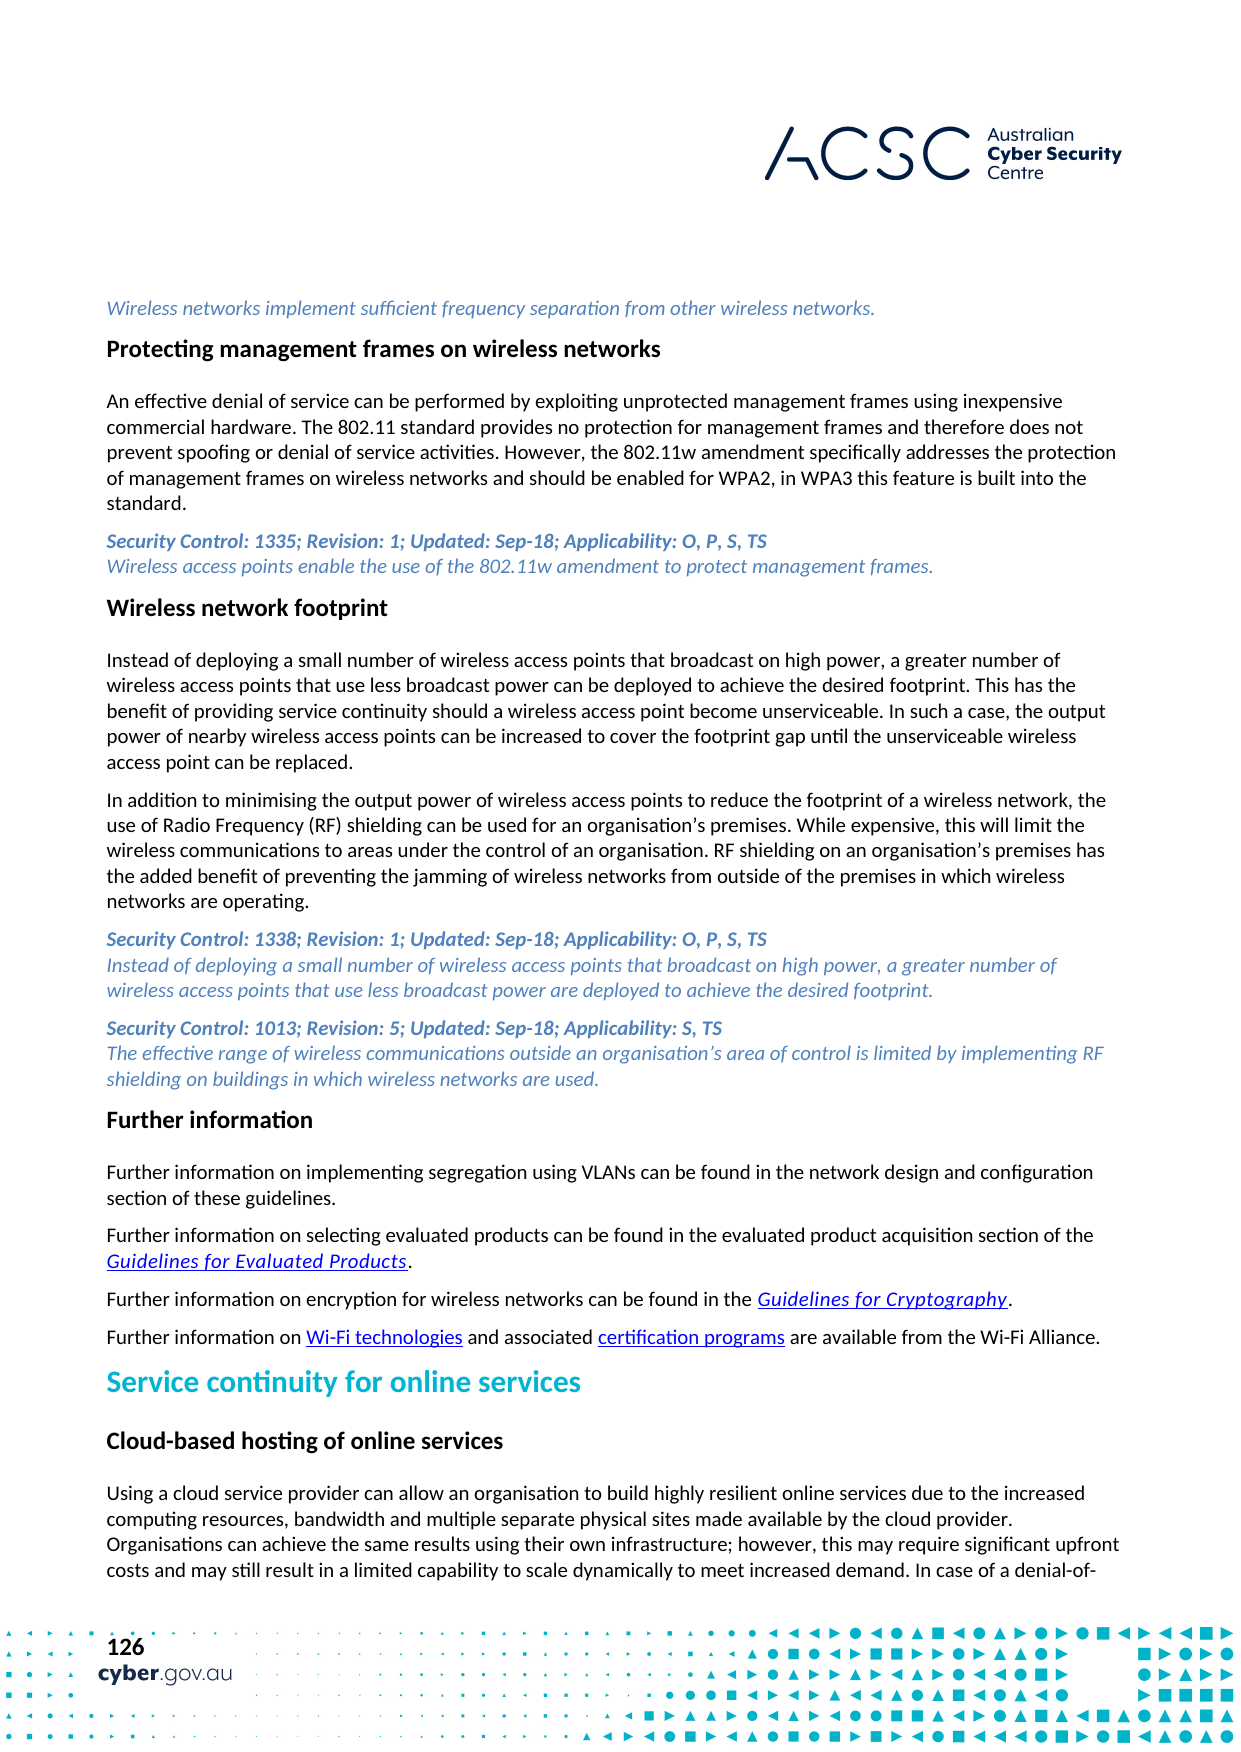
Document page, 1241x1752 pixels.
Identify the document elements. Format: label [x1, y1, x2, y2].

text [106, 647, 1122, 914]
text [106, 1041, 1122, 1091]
picture [0, 0, 1240, 317]
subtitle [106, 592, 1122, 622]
picture [0, 1624, 1237, 1747]
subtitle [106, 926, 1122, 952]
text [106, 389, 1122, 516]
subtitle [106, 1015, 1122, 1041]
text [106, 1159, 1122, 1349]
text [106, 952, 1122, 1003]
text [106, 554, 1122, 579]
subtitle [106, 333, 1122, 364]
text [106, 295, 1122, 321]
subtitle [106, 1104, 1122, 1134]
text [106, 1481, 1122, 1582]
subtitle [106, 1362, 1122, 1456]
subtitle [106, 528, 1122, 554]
